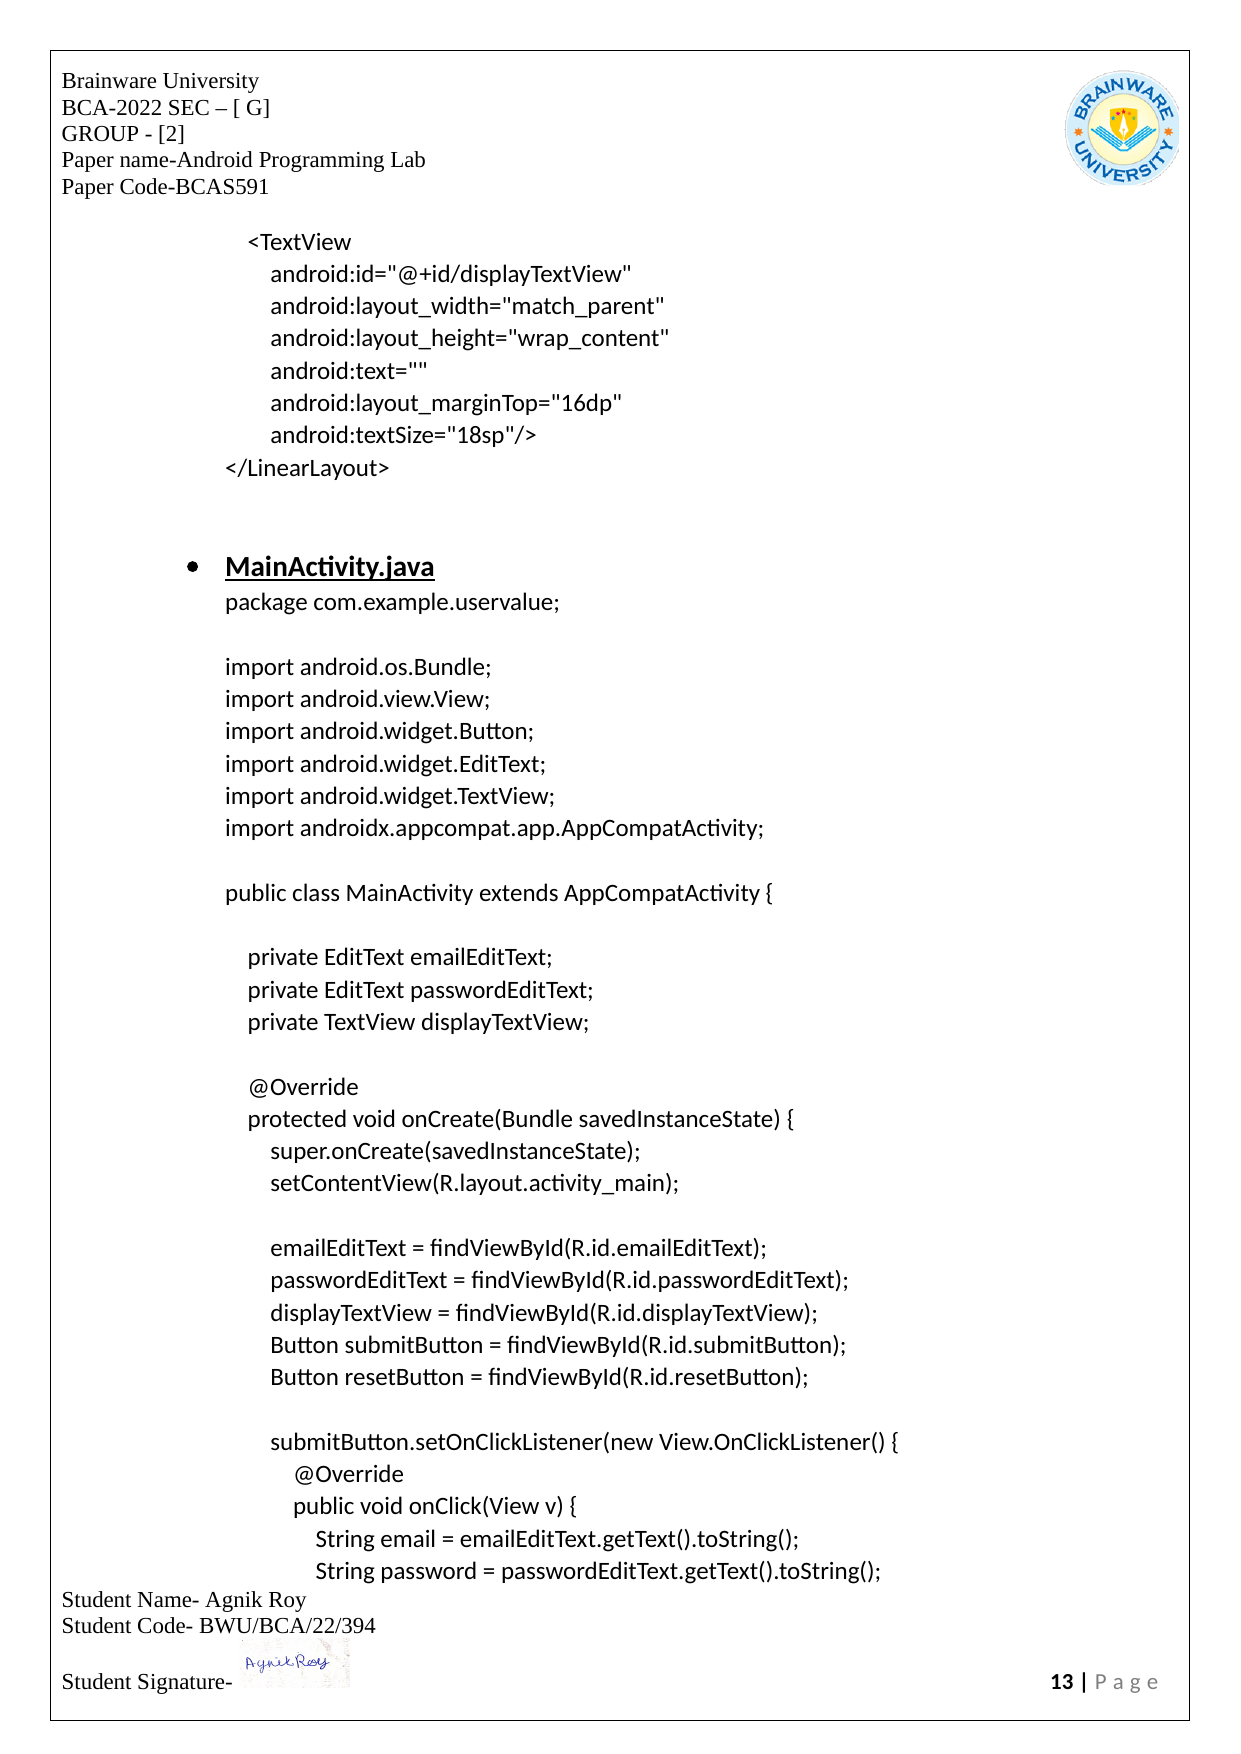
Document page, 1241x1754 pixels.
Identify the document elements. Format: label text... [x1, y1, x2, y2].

picture [238, 1638, 350, 1688]
text String password = passwordEditText.getText().toString(); [225, 1555, 1181, 1586]
text private EditText emailEditText; [225, 941, 1181, 972]
text android:layout_width="match_parent" [225, 290, 1181, 321]
text emailEditText = findViewById(R.id.emailEditText); [225, 1232, 1181, 1263]
text <TextView [225, 226, 1181, 256]
text import android.widget.Button; [225, 715, 1181, 746]
text public void onClick(View v) { [225, 1490, 1181, 1521]
text </LinearLayout> [225, 452, 1181, 482]
text android:text="" [225, 355, 1181, 385]
text import android.view.View; [225, 683, 1181, 714]
picture [1064, 70, 1180, 186]
text setContentView(R.layout.activity_main); [225, 1167, 1181, 1198]
text import android.os.Bundle; [225, 651, 1181, 681]
text protected void onCreate(Bundle savedInstanceState) { [225, 1103, 1181, 1133]
text import android.widget.TextView; [225, 780, 1181, 811]
text public class MainActivity extends AppCompatActivity { [225, 877, 1181, 907]
text displayTextView = findViewById(R.id.displayTextView); [225, 1297, 1181, 1327]
text Button resetButton = findViewById(R.id.resetButton); [225, 1361, 1181, 1392]
text super.onCreate(savedInstanceState); [225, 1135, 1181, 1166]
text android:id="@+id/displayTextView" [225, 258, 1181, 288]
list MainActivity.java [187, 548, 1181, 584]
text submitButton.setOnClickListener(new View.OnClickListener() { [225, 1426, 1181, 1456]
text private TextView displayTextView; [225, 1006, 1181, 1037]
text android:layout_marginTop="16dp" [225, 387, 1181, 418]
text @Override [225, 1071, 1181, 1101]
text @Override [225, 1458, 1181, 1489]
text passwordEditText = findViewById(R.id.passwordEditText); [225, 1264, 1181, 1295]
text package com.example.uservalue; [225, 586, 1181, 617]
text import android.widget.EditText; [225, 748, 1181, 778]
text Button submitButton = findViewById(R.id.submitButton); [225, 1329, 1181, 1359]
text import androidx.appcompat.app.AppCompatActivity; [225, 812, 1181, 843]
text android:layout_height="wrap_content" [225, 322, 1181, 353]
text private EditText passwordEditText; [225, 974, 1181, 1004]
text android:textSize="18sp"/> [225, 419, 1181, 450]
text String email = emailEditText.getText().toString(); [225, 1523, 1181, 1553]
